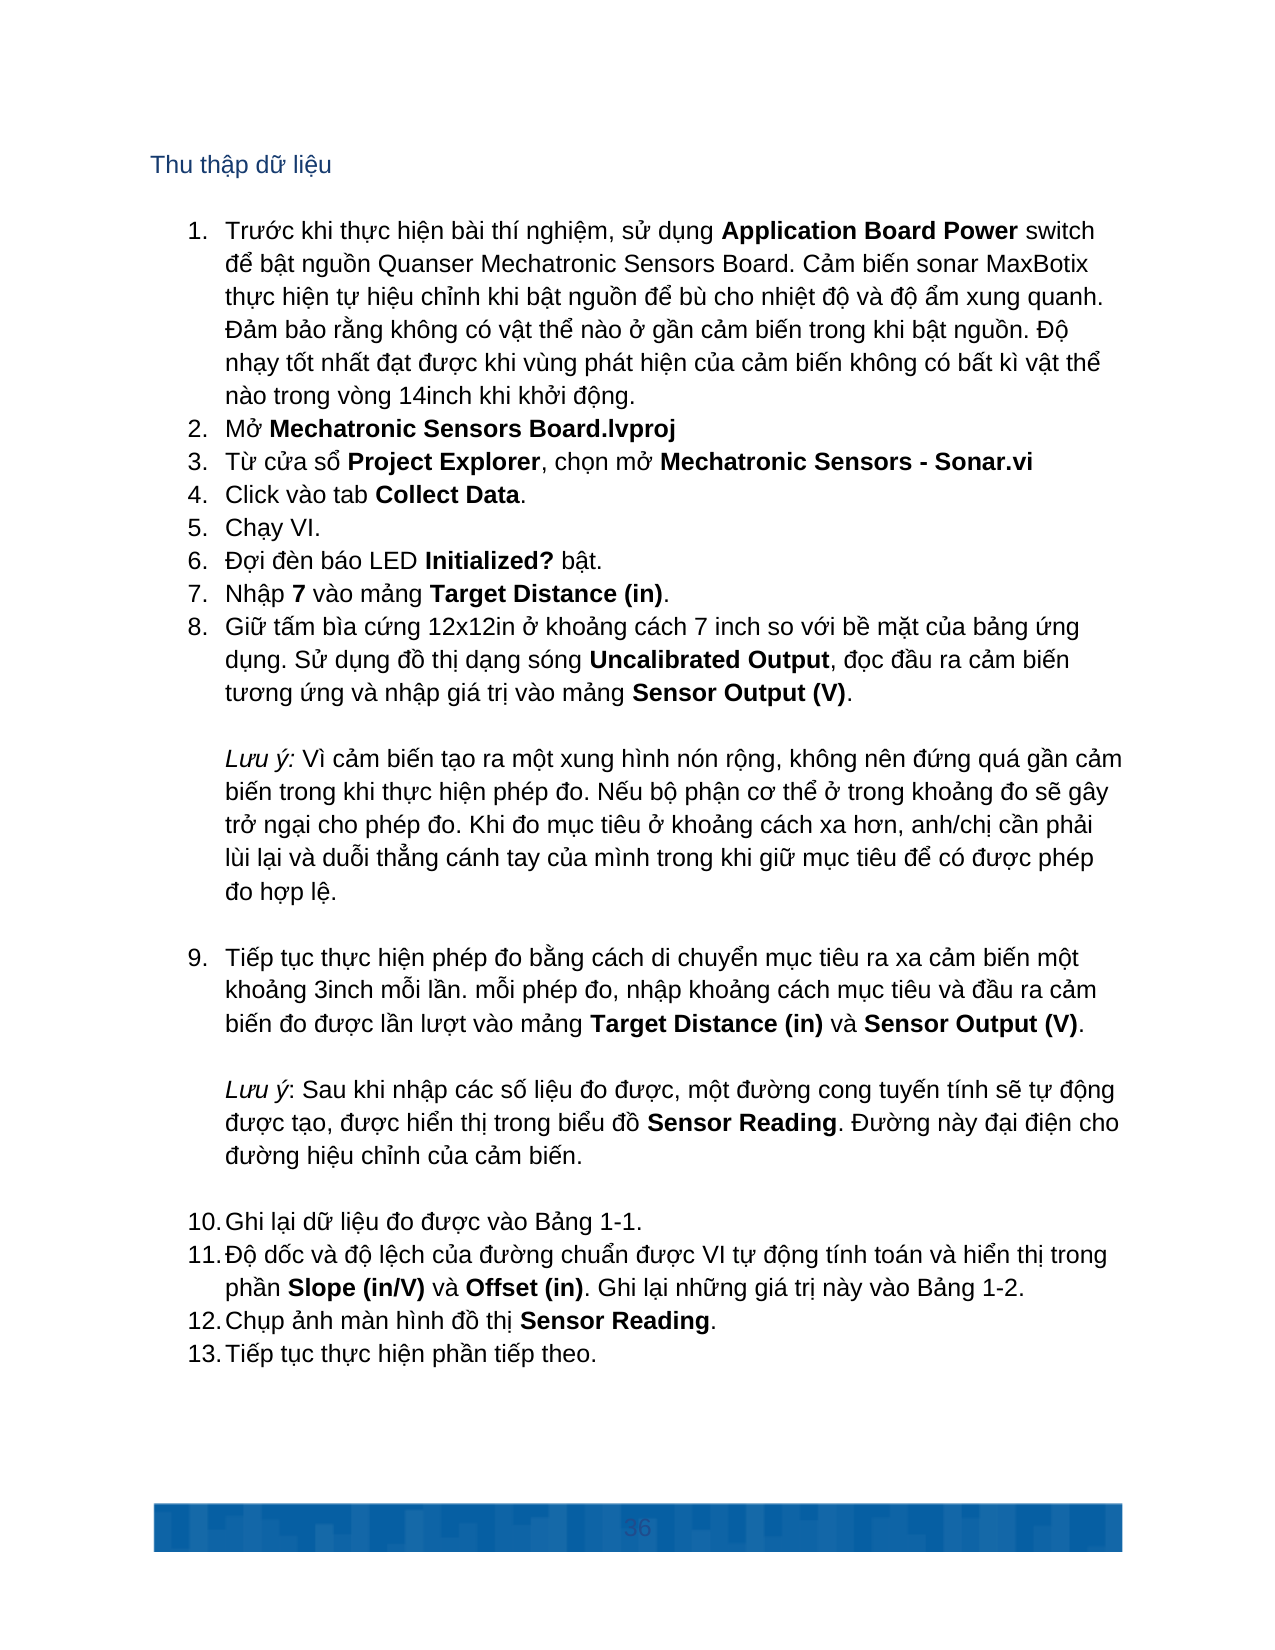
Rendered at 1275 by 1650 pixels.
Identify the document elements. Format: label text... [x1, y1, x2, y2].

list Độ dốc và độ lệch của đường chuẩn được VI tự động tính toán và hiển thị trong phần Slope (in/V) và Offset (in). Ghi lại những giá trị này vào Bảng 1-2. [187, 1240, 1125, 1301]
list Nhập 7 vào mảng Target Distance (in). [187, 579, 1125, 608]
list Mở Mechatronic Sensors Board.lvproj [187, 414, 1125, 443]
list Giữ tấm bìa cứng 12x12in ở khoảng cách 7 inch so với bề mặt của bảng ứng dụng. Sử dụng đồ thị dạng sóng Uncalibrated Output, đọc đầu ra cảm biến tương ứng và nhập giá trị vào mảng Sensor Output (V). Lưu ý: Vì cảm biến tạo ra một xung hình nón rộng, không nên đứng quá gần cảm biến trong khi thực hiện phép đo. Nếu bộ phận cơ thể ở trong khoảng đo sẽ gây trở ngại cho phép đo. Khi đo mục tiêu ở khoảng cách xa hơn, anh/chị cần phải lùi lại và duỗi thẳng cánh tay của mình trong khi giữ mục tiêu để có được phép đo hợp lệ. [187, 612, 1125, 938]
list Ghi lại dữ liệu đo được vào Bảng 1-1. [187, 1207, 1125, 1235]
list Click vào tab Collect Data. [187, 480, 1125, 509]
list Trước khi thực hiện bài thí nghiệm, sử dụng Application Board Power switch để bật nguồn Quanser Mechatronic Sensors Board. Cảm biến sonar MaxBotix thực hiện tự hiệu chỉnh khi bật nguồn để bù cho nhiệt độ và độ ẩm xung quanh. Đảm bảo rằng không có vật thể nào ở gần cảm biến trong khi bật nguồn. Độ nhạy tốt nhất đạt được khi vùng phát hiện của cảm biến không có bất kì vật thể nào trong vòng 14inch khi khởi động. [187, 216, 1125, 410]
list Đợi đèn báo LED Initialized? bật. [187, 546, 1125, 575]
picture [153, 1503, 1123, 1552]
list Từ cửa sổ Project Explorer, chọn mở Mechatronic Sensors - Sonar.vi [187, 447, 1125, 476]
list Chụp ảnh màn hình đồ thị Sensor Reading. [187, 1306, 1125, 1334]
list Tiếp tục thực hiện phép đo bằng cách di chuyển mục tiêu ra xa cảm biến một khoảng 3inch mỗi lần. mỗi phép đo, nhập khoảng cách mục tiêu và đầu ra cảm biến đo được lần lượt vào mảng Target Distance (in) và Sensor Output (V). Lưu ý: Sau khi nhập các số liệu đo được, một đường cong tuyến tính sẽ tự động được tạo, được hiển thị trong biểu đồ Sensor Reading. Đường này đại điện cho đường hiệu chỉnh của cảm biến. [187, 942, 1125, 1202]
list Chạy VI. [187, 513, 1125, 542]
list Tiếp tục thực hiện phần tiếp theo. [187, 1339, 1125, 1367]
subtitle Thu thập dữ liệu [150, 150, 1125, 179]
